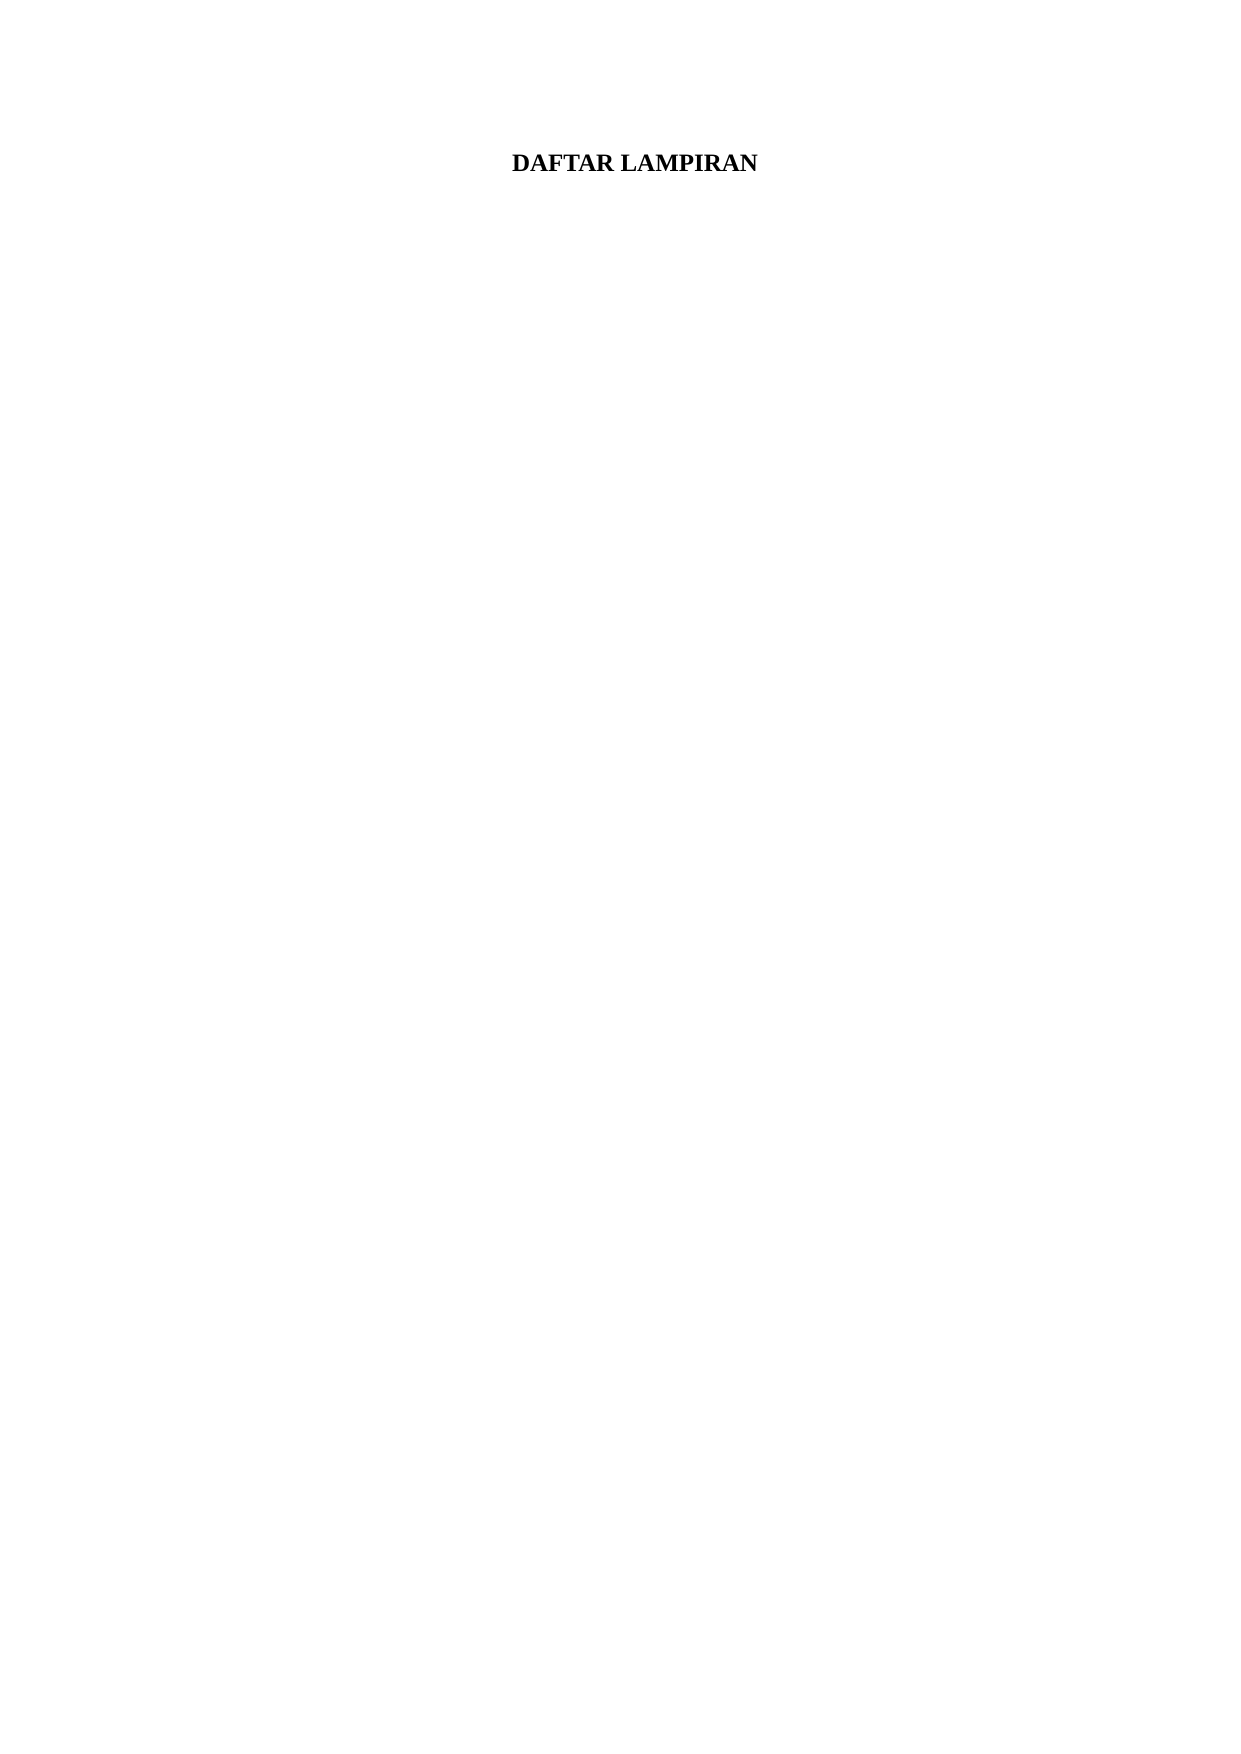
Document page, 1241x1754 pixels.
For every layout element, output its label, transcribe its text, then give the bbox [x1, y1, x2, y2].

title DAFTAR LAMPIRAN [177, 148, 1092, 176]
